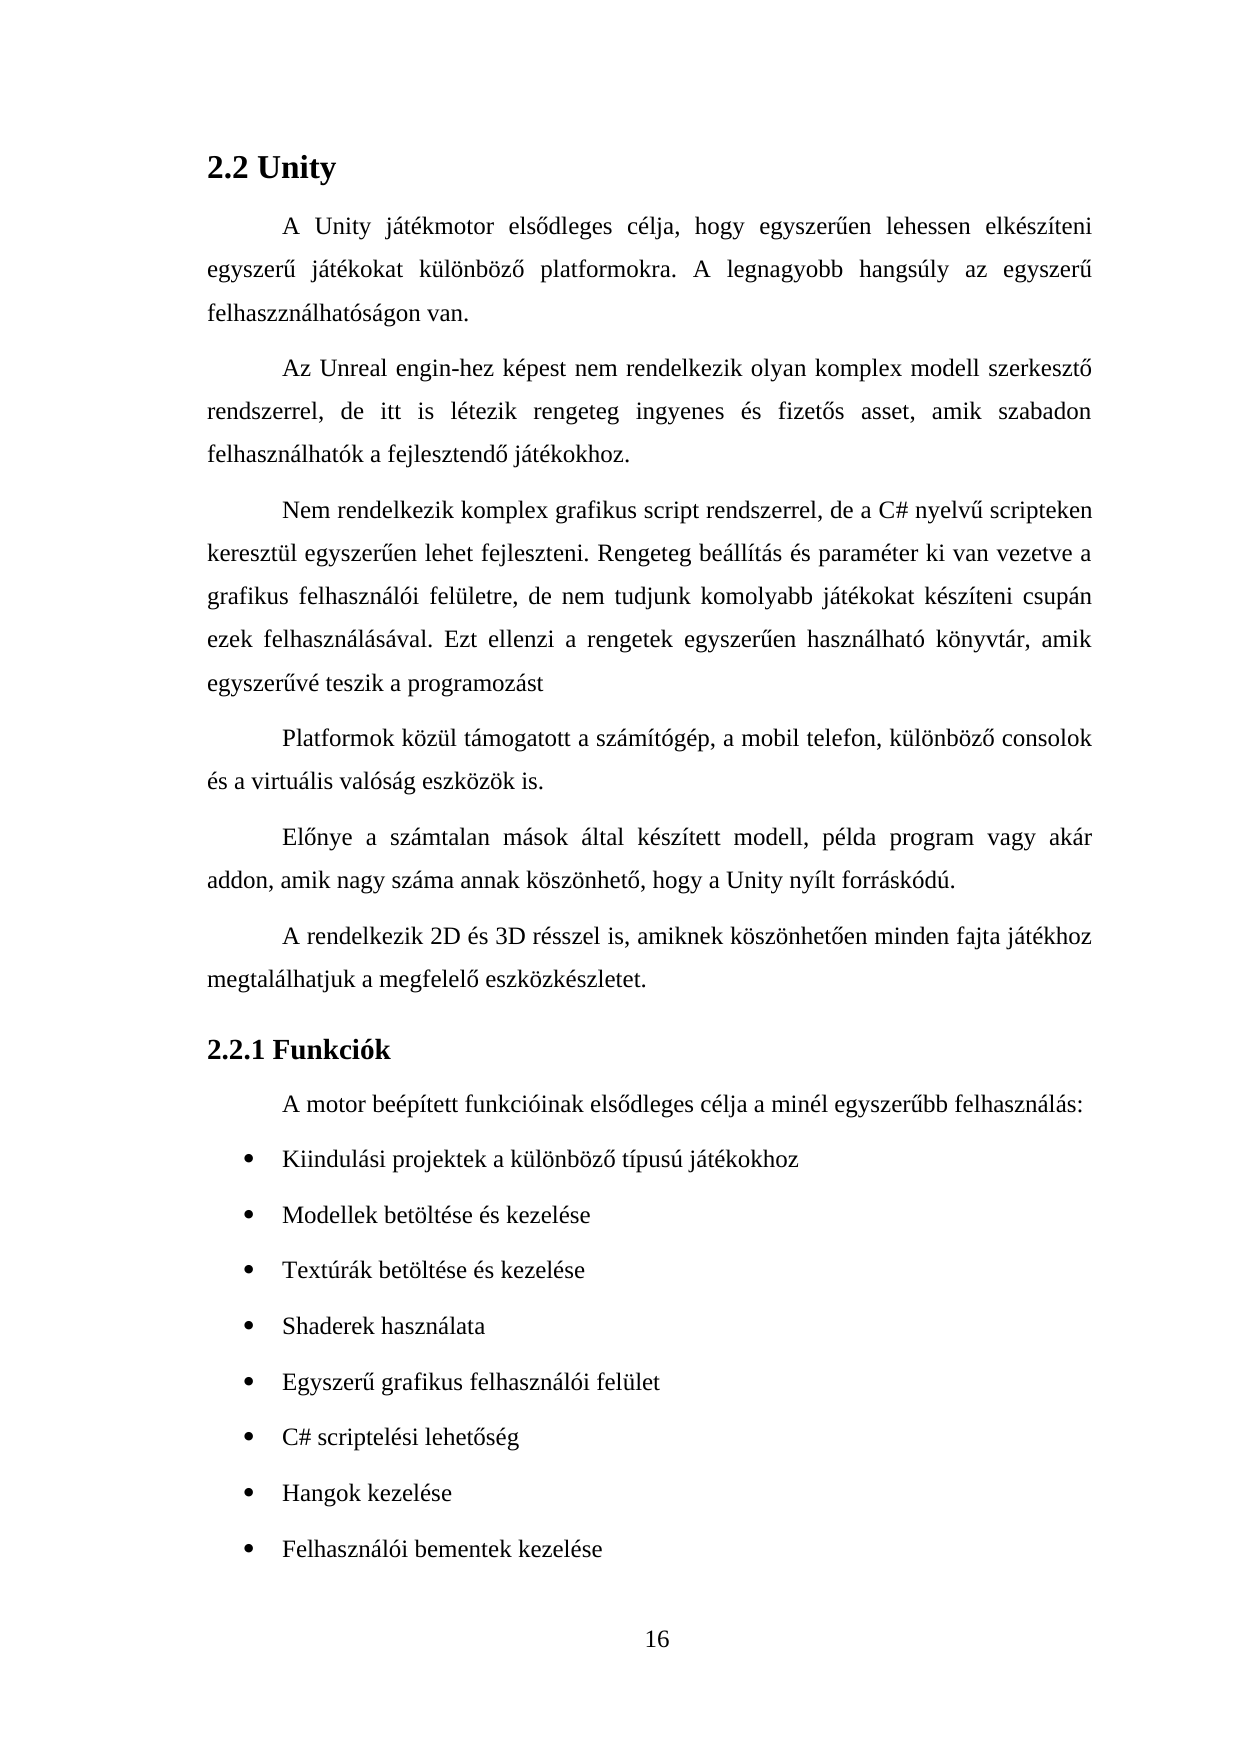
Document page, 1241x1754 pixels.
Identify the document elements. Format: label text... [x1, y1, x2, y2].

subtitle Funkciók [207, 1032, 1092, 1066]
text A rendelkezik 2D és 3D résszel is, amiknek köszönhetően minden fajta játékhoz megtalálhatjuk a megfelelő eszközkészletet. [207, 921, 1092, 993]
text Az Unreal engin-hez képest nem rendelkezik olyan komplex modell szerkesztő rendszerrel, de itt is létezik rengeteg ingyenes és fizetős asset, amik szabadon felhasználhatók a fejlesztendő játékokhoz. [207, 353, 1092, 468]
text Platformok közül támogatott a számítógép, a mobil telefon, különböző consolok és a virtuális valóság eszközök is. [207, 723, 1092, 795]
list Hangok kezelése [244, 1478, 1092, 1507]
list Textúrák betöltése és kezelése [244, 1256, 1092, 1284]
list Kiindulási projektek a különböző típusú játékokhoz [244, 1144, 1092, 1173]
list C# scriptelési lehetőség [244, 1422, 1092, 1451]
list Shaderek használata [244, 1311, 1092, 1340]
text Nem rendelkezik komplex grafikus script rendszerrel, de a C# nyelvű scripteken keresztül egyszerűen lehet fejleszteni. Rengeteg beállítás és paraméter ki van vezetve a grafikus felhasználói felületre, de nem tudjunk komolyabb játékokat készíteni csupán ezek felhasználásával. Ezt ellenzi a rengetek egyszerűen használható könyvtár, amik egyszerűvé teszik a programozást [207, 495, 1092, 696]
subtitle Unity [207, 148, 1092, 186]
list Modellek betöltése és kezelése [244, 1200, 1092, 1229]
text Előnye a számtalan mások által készített modell, példa program vagy akár addon, amik nagy száma annak köszönhető, hogy a Unity nyílt forráskódú. [207, 822, 1092, 894]
list Felhasználói bementek kezelése [244, 1534, 1092, 1562]
text A Unity játékmotor elsődleges célja, hogy egyszerűen lehessen elkészíteni egyszerű játékokat különböző platformokra. A legnagyobb hangsúly az egyszerű felhaszználhatóságon van. [207, 211, 1092, 326]
list Egyszerű grafikus felhasználói felület [244, 1367, 1092, 1396]
text A motor beépített funkcióinak elsődleges célja a minél egyszerűbb felhasználás: [207, 1089, 1092, 1117]
